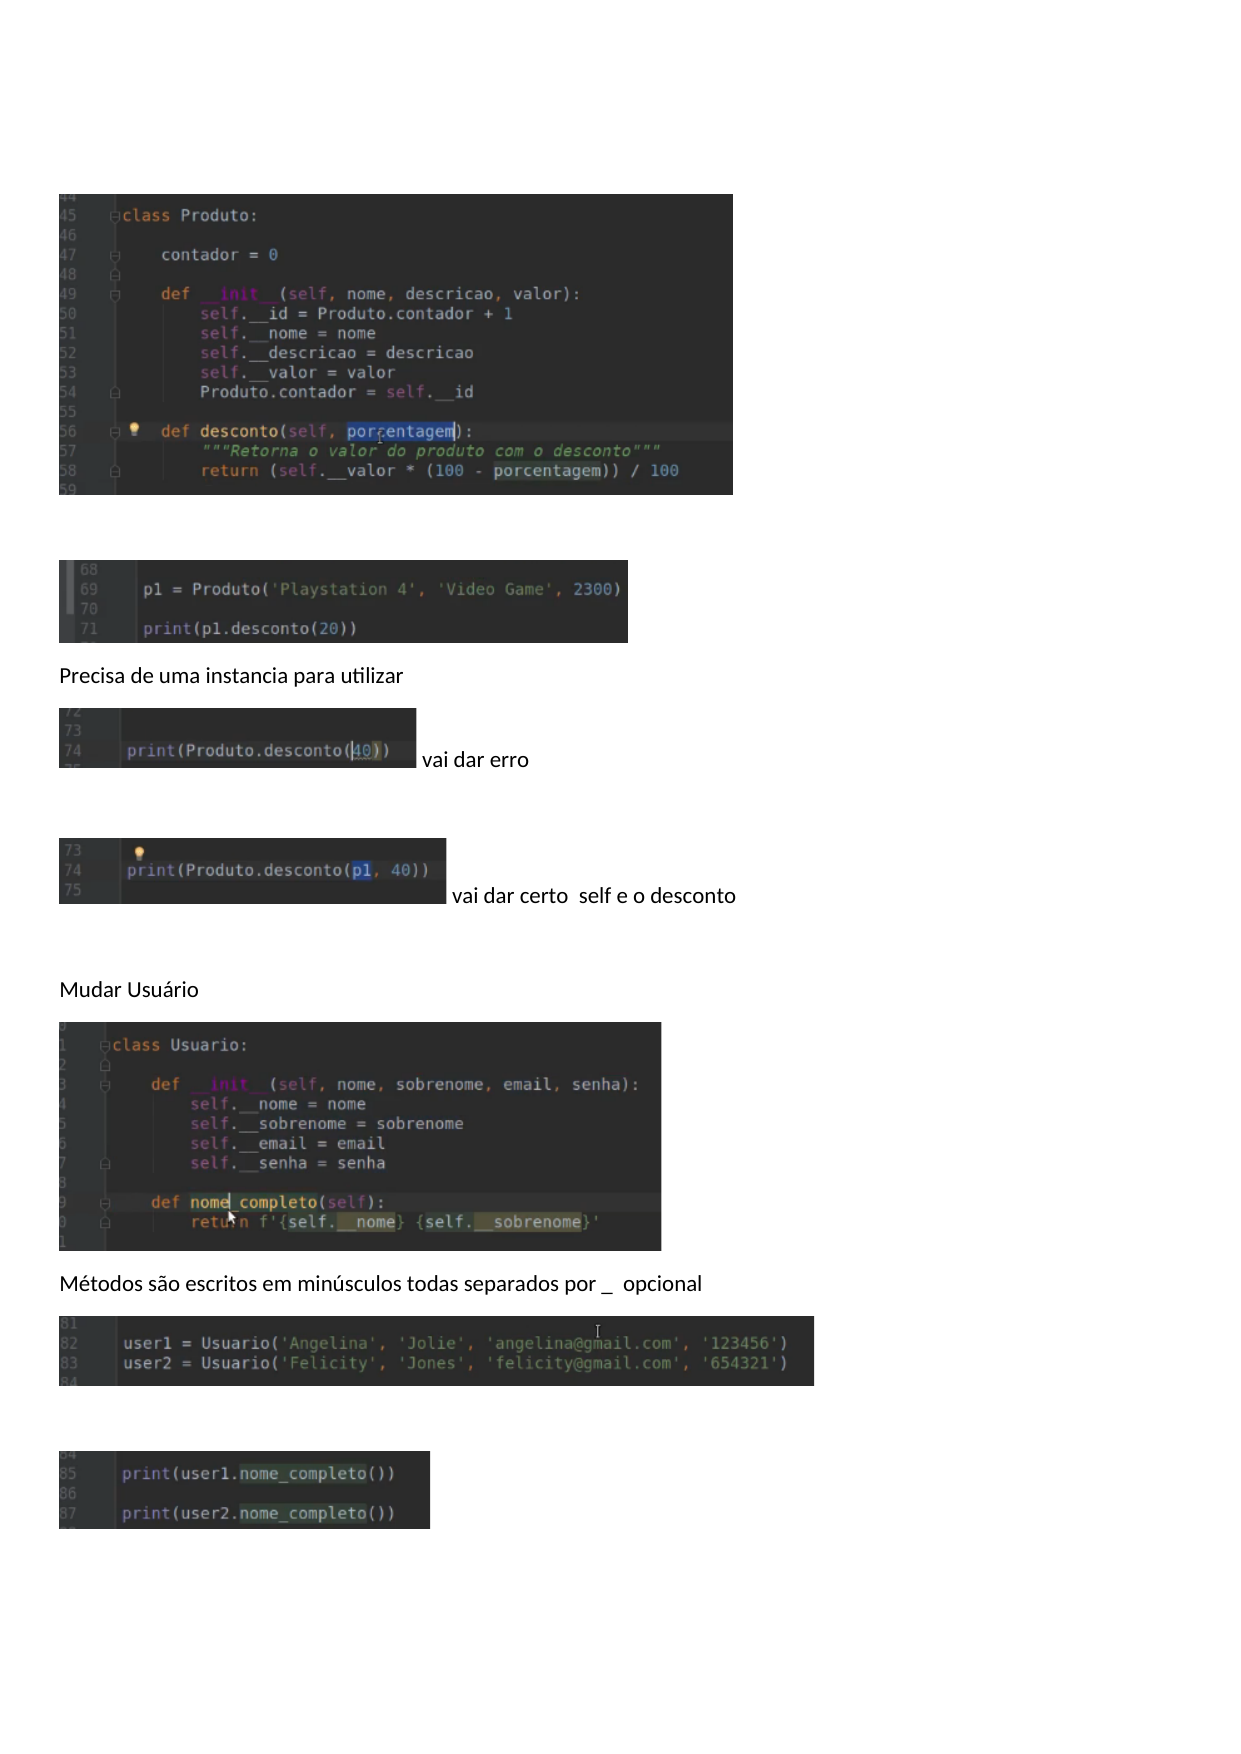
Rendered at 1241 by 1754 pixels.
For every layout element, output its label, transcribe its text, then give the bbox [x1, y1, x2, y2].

text Precisa de uma instancia para utilizar [59, 662, 1063, 689]
text vai dar certo self e o desconto [59, 839, 1063, 909]
text vai dar erro [59, 708, 1063, 773]
text Mudar Usuário [59, 975, 1063, 1003]
text Métodos são escritos em minúsculos todas separados por _ opcional [59, 1269, 1063, 1298]
